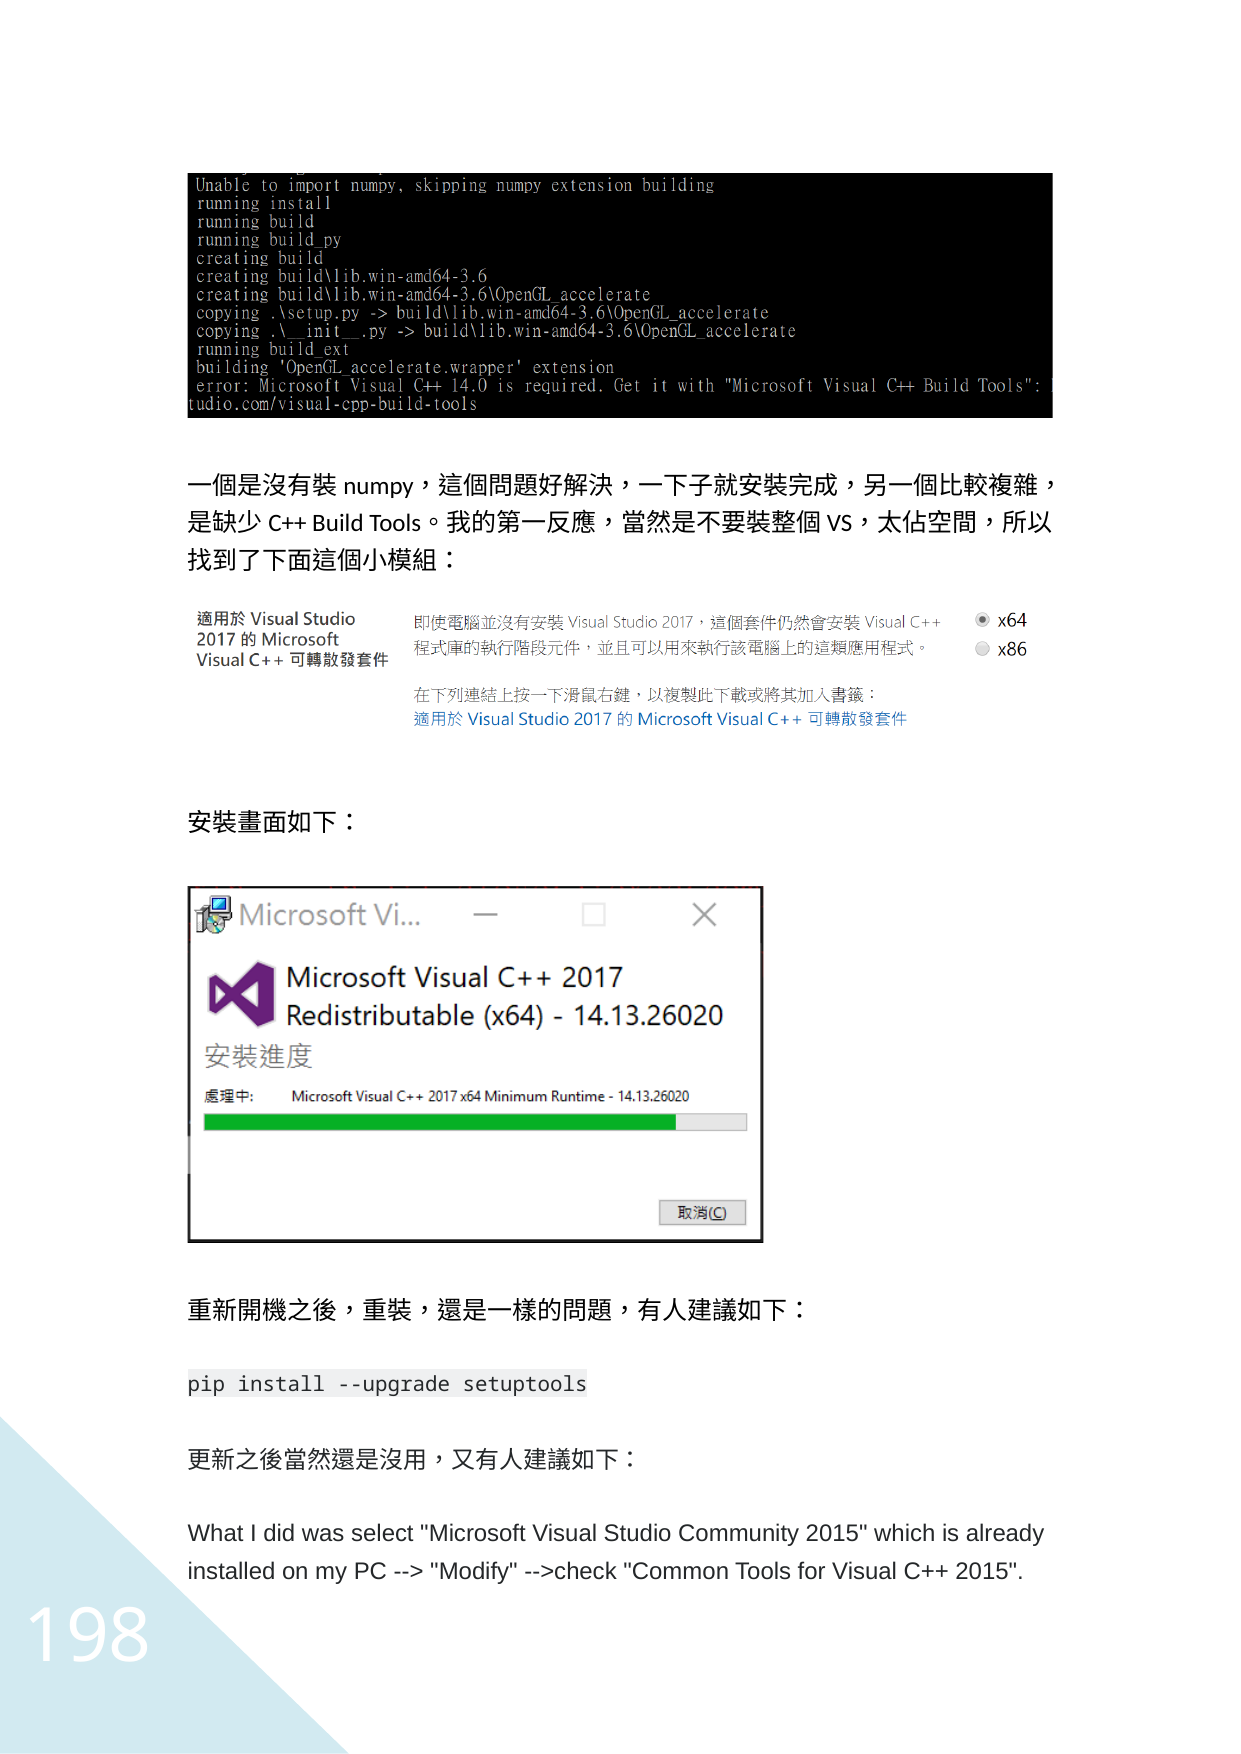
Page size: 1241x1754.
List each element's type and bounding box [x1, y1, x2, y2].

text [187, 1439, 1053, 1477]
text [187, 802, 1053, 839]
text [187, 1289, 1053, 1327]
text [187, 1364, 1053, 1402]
picture [187, 173, 1053, 418]
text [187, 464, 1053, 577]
picture [187, 595, 1053, 746]
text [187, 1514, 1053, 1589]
picture [187, 886, 764, 1243]
